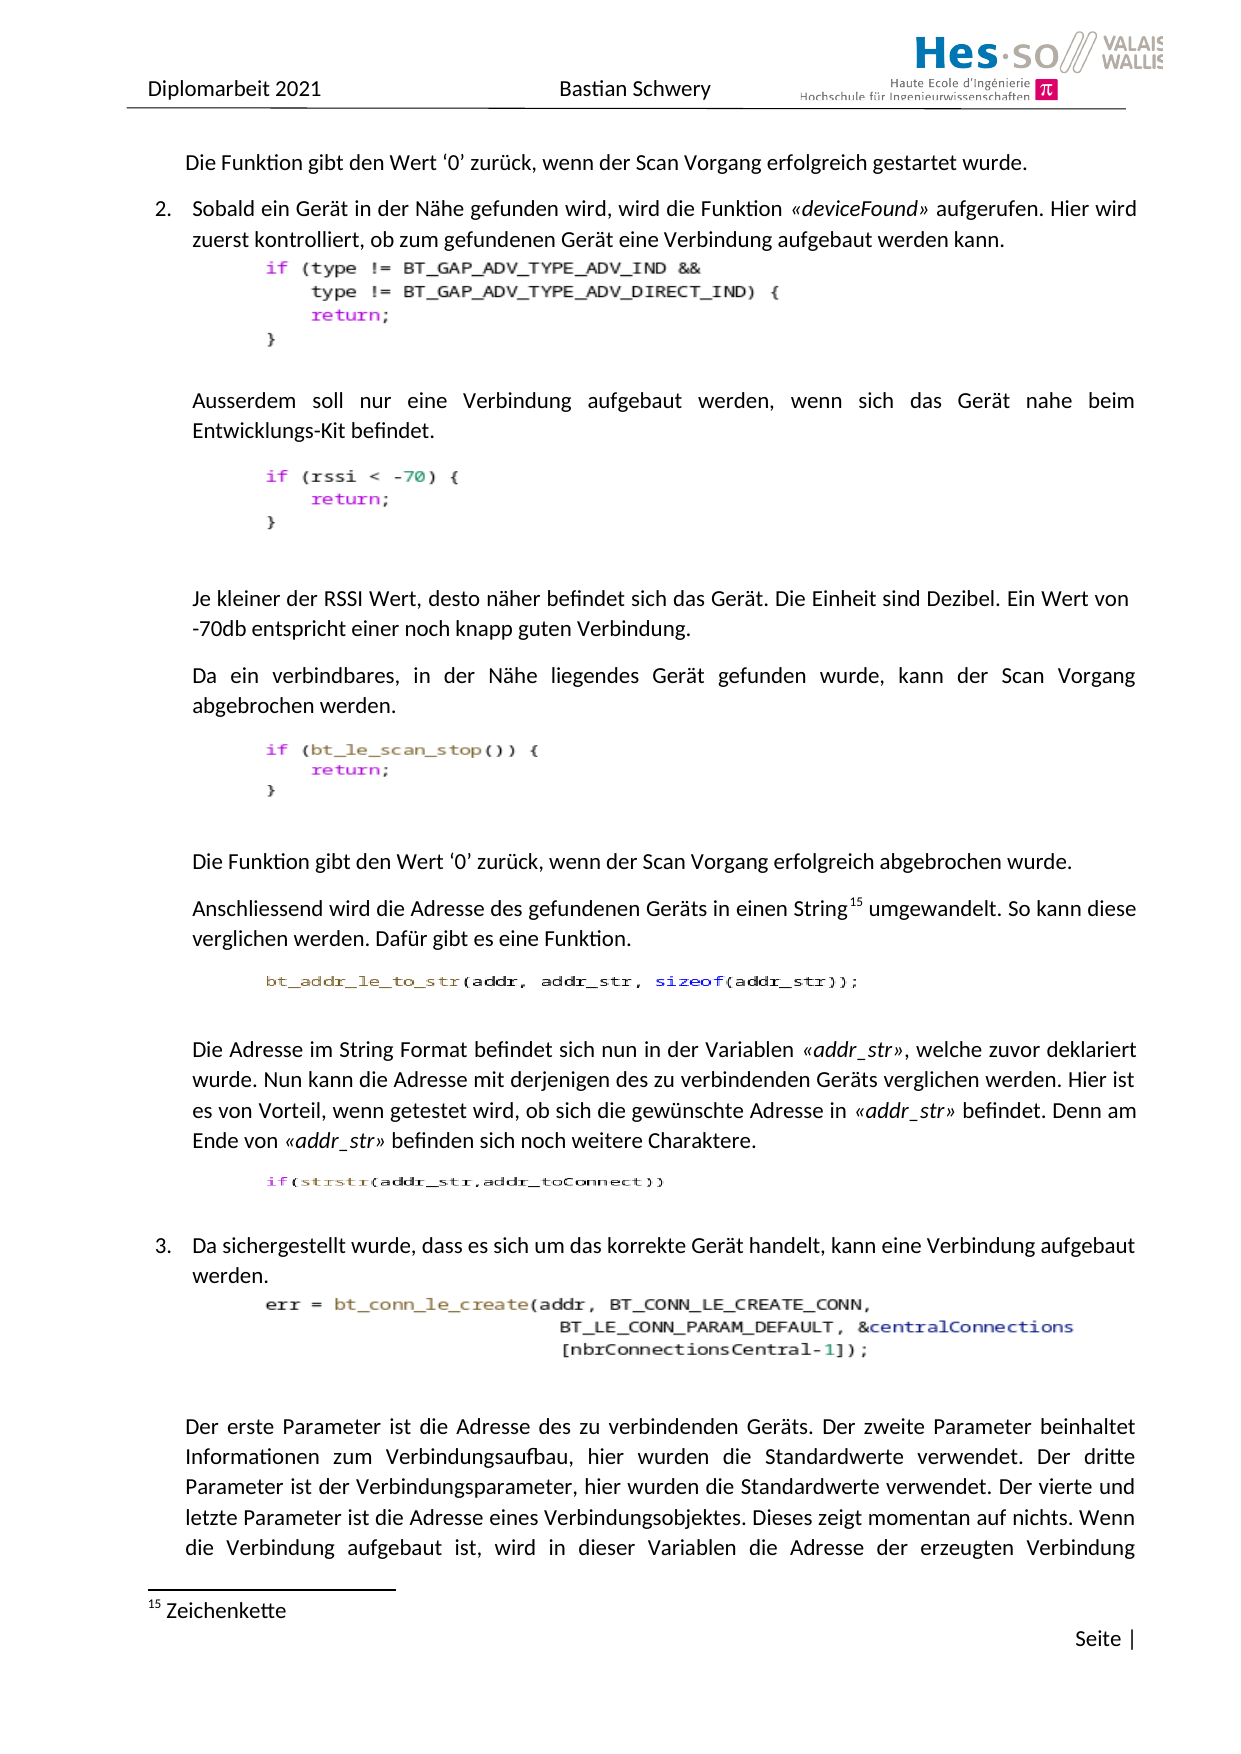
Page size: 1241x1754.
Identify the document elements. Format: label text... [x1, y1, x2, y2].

list Ausserdem soll nur eine Verbindung aufgebaut werden, wenn sich das Gerät nahe beim Entwicklungs-Kit befindet. [192, 384, 1137, 444]
text Da ein verbindbares, in der Nähe liegendes Gerät gefunden wurde, kann der Scan Vorgang abgebrochen werden. [192, 661, 1137, 719]
list Da sichergestellt wurde, dass es sich um das korrekte Gerät handelt, kann eine Verbindung aufgebaut werden. [154, 1231, 1137, 1289]
picture [800, 31, 1163, 100]
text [185, 1412, 1137, 1561]
text Die Funktion gibt den Wert ‘0’ zurück, wenn der Scan Vorgang erfolgreich abgebrochen wurde. [148, 847, 1137, 875]
list Sobald ein Gerät in der Nähe gefunden wird, wird die Funktion «deviceFound» aufgerufen. Hier wird zuerst kontrolliert, ob zum gefundenen Gerät eine Verbindung aufgebaut werden kann. [154, 194, 1137, 253]
text Anschliessend wird die Adresse des gefundenen Geräts in einen String umgewandelt. So kann diese verglichen werden. Dafür gibt es eine Funktion. [192, 894, 1137, 952]
text Die Adresse im String Format befindet sich nun in der Variablen «addr_str», welche zuvor deklariert wurde. Nun kann die Adresse mit derjenigen des zu verbindenden Geräts verglichen werden. Hier ist es von Vorteil, wenn getestet wird, ob sich die gewünschte Adresse in «addr_str» befindet. Denn am Ende von «addr_str» befinden sich noch weitere Charaktere. [192, 1035, 1137, 1154]
text Je kleiner der RSSI Wert, desto näher befindet sich das Gerät. Die Einheit sind Dezibel. Ein Wert von -70db entspricht einer noch knapp guten Verbindung. [192, 584, 1137, 642]
text Die Funktion gibt den Wert ‘0’ zurück, wenn der Scan Vorgang erfolgreich gestartet wurde. [148, 148, 1137, 176]
